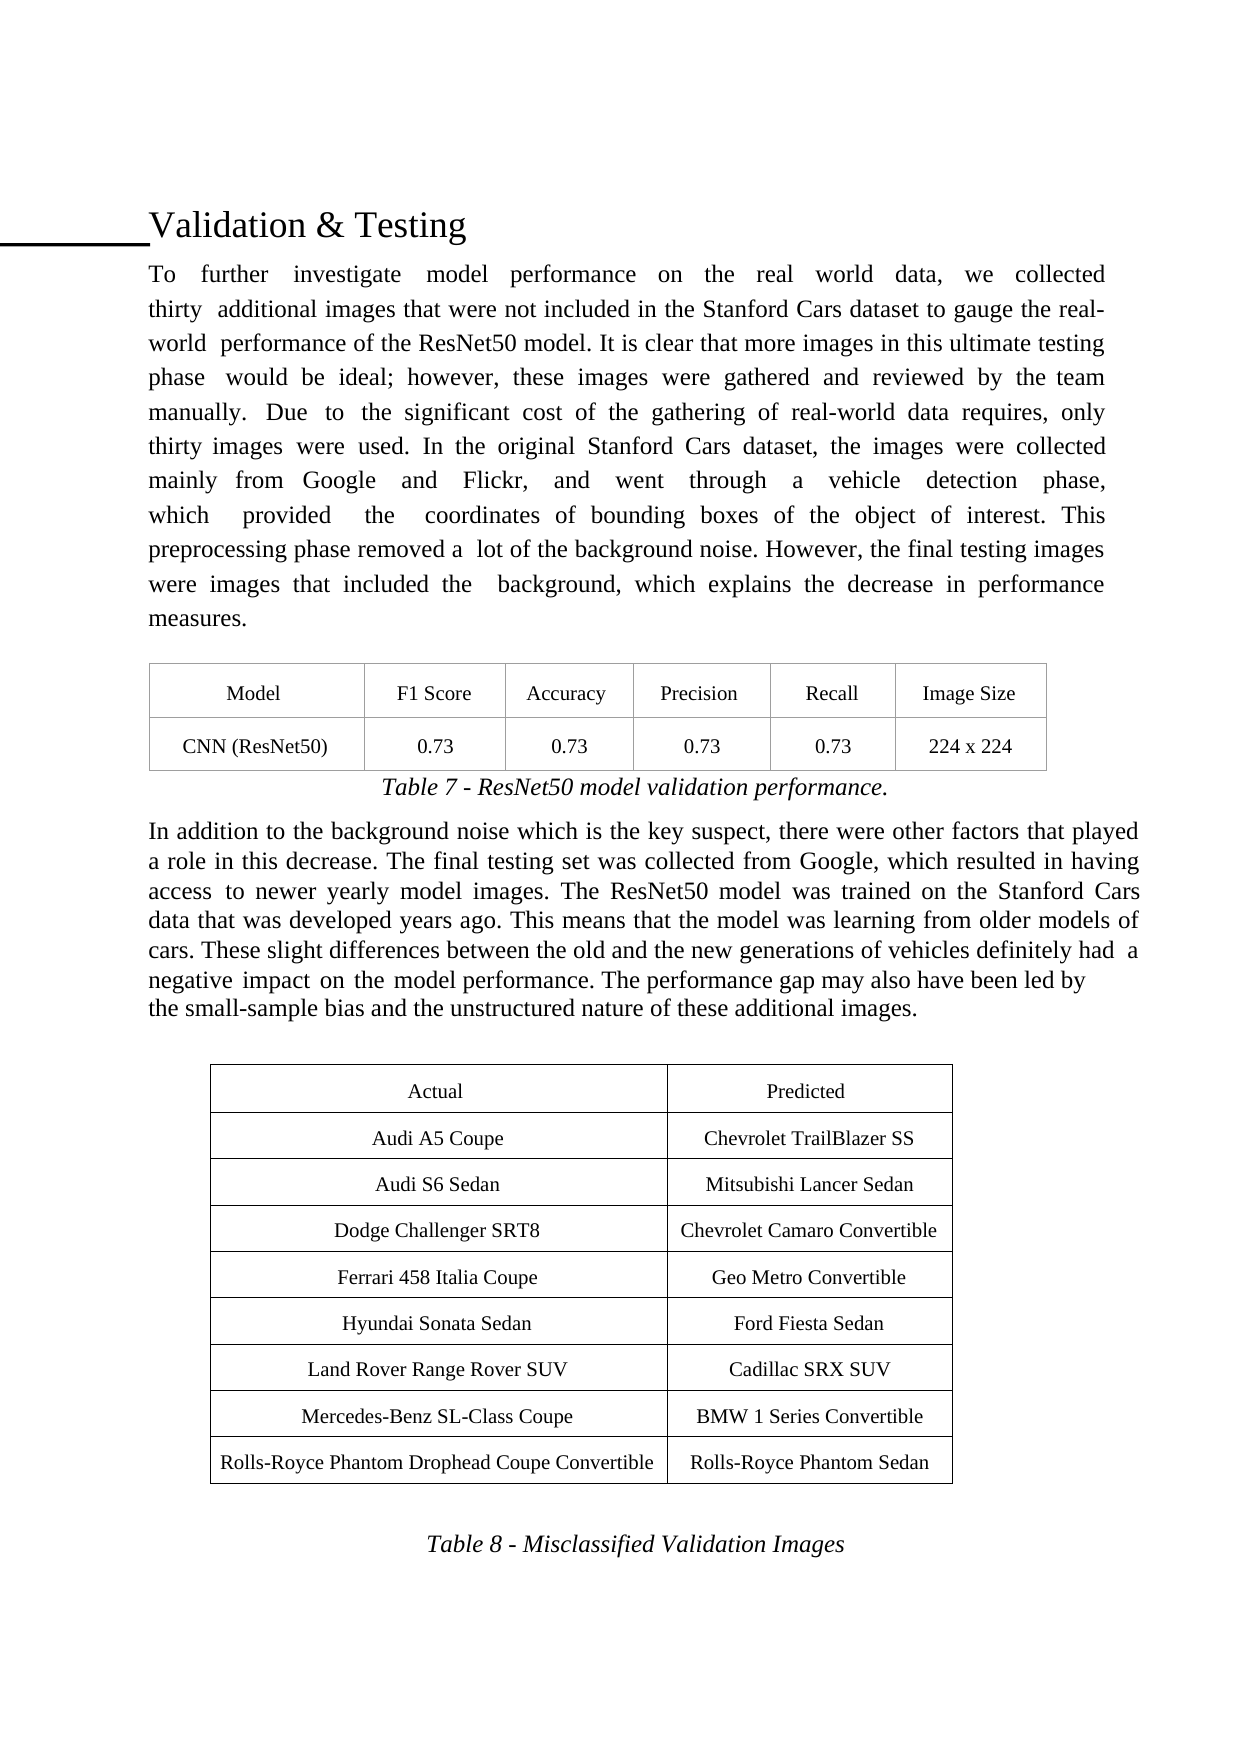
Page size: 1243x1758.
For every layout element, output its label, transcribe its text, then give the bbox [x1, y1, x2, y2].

table_cell CNN (ResNet50) [150, 718, 364, 770]
table_cell Audi A5 Coupe [211, 1113, 667, 1158]
text In addition to the background noise which is the key suspect, there were other factors that played a role in this decrease. The final testing set was collected from Google, which resulted in having access to newer yearly model images. The ResNet50 model was trained on the Stanford Cars data that was developed years ago. This means that the model was learning from older models of cars. These slight differences between the old and the new generations of vehicles definitely had a negative impact on the model performance. The performance gap may also have been led by [148, 816, 1140, 994]
table_header Model [150, 664, 364, 717]
text the small-sample bias and the unstructured nature of these additional images. [148, 994, 1191, 1022]
text Validation & Testing [148, 200, 1191, 246]
table_header Recall [771, 664, 895, 717]
table_header Accuracy [506, 664, 633, 717]
table_cell Cadillac SRX SUV [668, 1345, 952, 1390]
table_cell Chevrolet TrailBlazer SS [668, 1113, 952, 1158]
table_cell Rolls-Royce Phantom Drophead Coupe Convertible [211, 1437, 667, 1483]
table_header Predicted [668, 1065, 952, 1112]
text Table 8 - Misclassified Validation Images [426, 1530, 1191, 1558]
table_cell 0.73 [771, 718, 895, 770]
text To further investigate model performance on the real world data, we collected thirty additional images that were not included in the Stanford Cars dataset to gauge the real-world performance of the ResNet50 model. It is clear that more images in this ultimate testing phase would be ideal; however, these images were gathered and reviewed by the team manually. Due to the significant cost of the gathering of real-world data requires, only thirty images were used. In the original Stanford Cars dataset, the images were collected mainly from Google and Flickr, and went through a vehicle detection phase, which provided the coordinates of bounding boxes of the object of interest. This preprocessing phase removed a lot of the background noise. However, the final testing images were images that included the background, which explains the decrease in performance measures. [148, 255, 1106, 633]
table_header F1 Score [365, 664, 505, 717]
table_cell 0.73 [634, 718, 770, 770]
table_cell Ford Fiesta Sedan [668, 1298, 952, 1343]
table_cell BMW 1 Series Convertible [668, 1391, 952, 1436]
table_cell 224 x 224 [896, 718, 1046, 770]
table_header Precision [634, 664, 770, 717]
table_cell Land Rover Range Rover SUV [211, 1345, 667, 1390]
table_cell Mitsubishi Lancer Sedan [668, 1159, 952, 1204]
table_cell Rolls-Royce Phantom Sedan [668, 1437, 952, 1483]
table_cell 0.73 [506, 718, 633, 770]
table_cell Dodge Challenger SRT8 [211, 1206, 667, 1251]
table_cell Geo Metro Convertible [668, 1252, 952, 1297]
table_header Image Size [896, 664, 1046, 717]
text Table 7 - ResNet50 model validation performance. [381, 773, 1191, 801]
table_cell Hyundai Sonata Sedan [211, 1298, 667, 1343]
table_cell Mercedes-Benz SL-Class Coupe [211, 1391, 667, 1436]
table_cell Ferrari 458 Italia Coupe [211, 1252, 667, 1297]
table_cell Chevrolet Camaro Convertible [668, 1206, 952, 1251]
table_cell Audi S6 Sedan [211, 1159, 667, 1204]
table_cell 0.73 [365, 718, 505, 770]
table_header Actual [211, 1065, 667, 1112]
